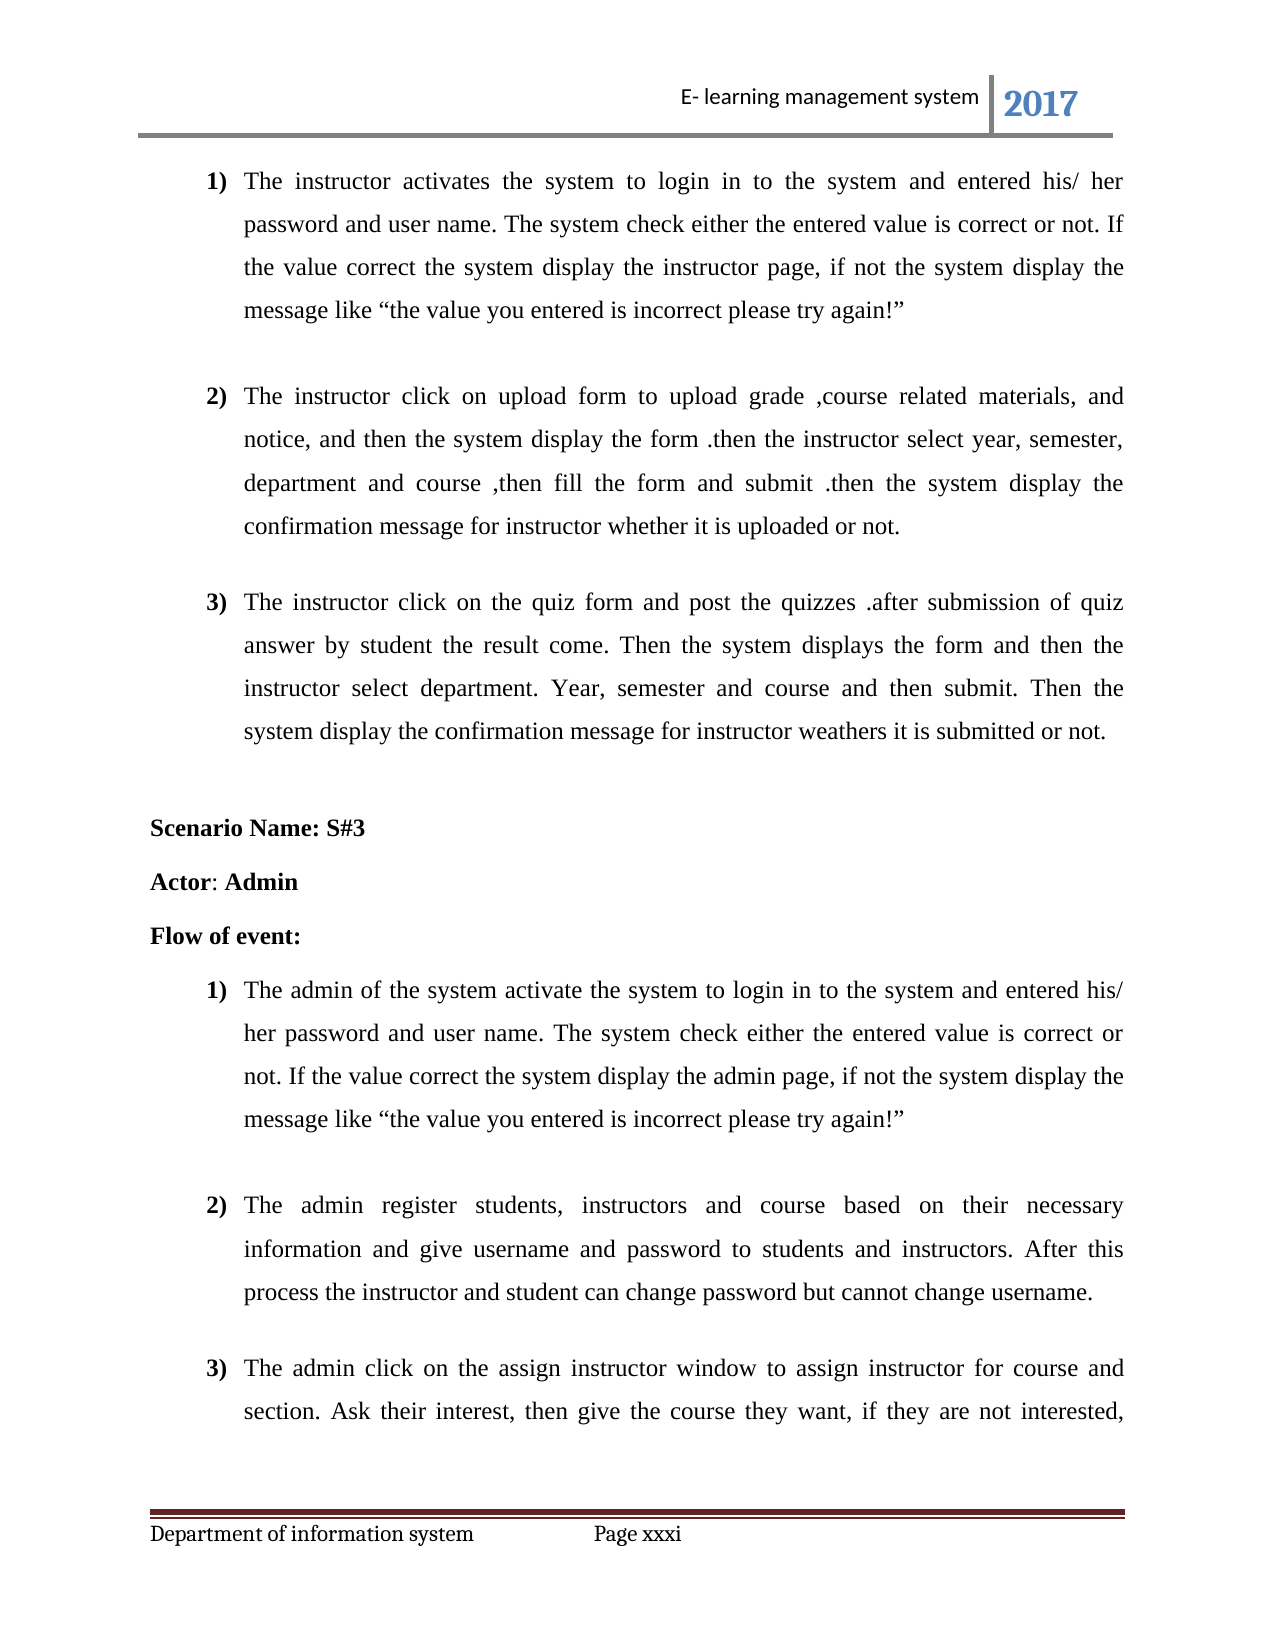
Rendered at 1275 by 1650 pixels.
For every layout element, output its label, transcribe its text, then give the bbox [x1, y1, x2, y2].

list The instructor click on the quiz form and post the quizzes .after submission of quiz answer by student the result come. Then the system displays the form and then the instructor select department. Year, semester and course and then submit. Then the system display the confirmation message for instructor weathers it is submitted or not. [206, 587, 1125, 745]
text Flow of event: [150, 921, 1125, 950]
list The instructor activates the system to login in to the system and entered his/ her password and user name. The system check either the entered value is correct or not. If the value correct the system display the instructor page, if not the system display the message like “the value you entered is incorrect please try again!” [206, 166, 1125, 324]
list The admin of the system activate the system to login in to the system and entered his/ her password and user name. The system check either the entered value is correct or not. If the value correct the system display the admin page, if not the system display the message like “the value you entered is incorrect please try again!” [206, 975, 1125, 1133]
text Actor: Admin [150, 867, 1125, 896]
list The admin register students, instructors and course based on their necessary information and give username and password to students and instructors. After this process the instructor and student can change password but cannot change username. [206, 1191, 1125, 1306]
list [206, 1353, 1125, 1425]
list The instructor click on upload form to upload grade ,course related materials, and notice, and then the system display the form .then the instructor select year, semester, department and course ,then fill the form and submit .then the system display the confirmation message for instructor whether it is uploaded or not. [206, 381, 1125, 539]
text Scenario Name: S#3 [150, 813, 1125, 842]
